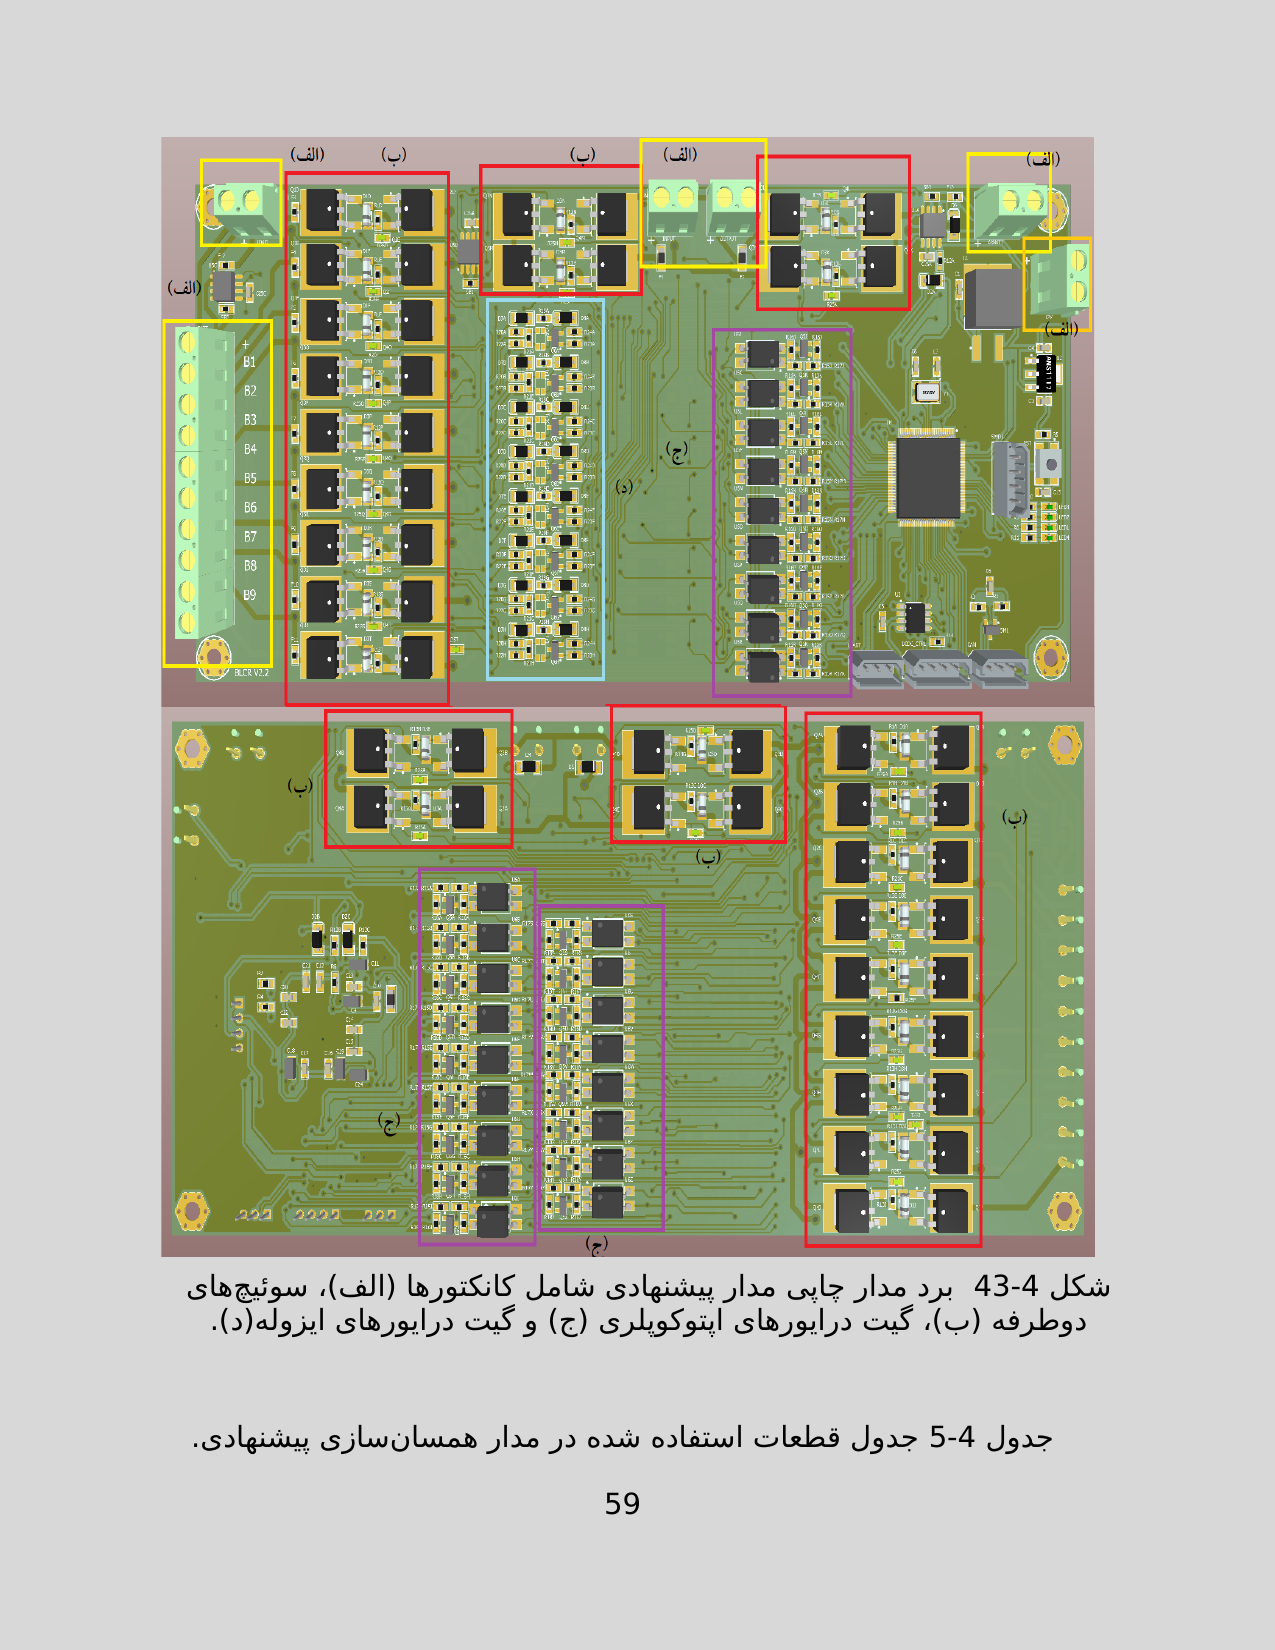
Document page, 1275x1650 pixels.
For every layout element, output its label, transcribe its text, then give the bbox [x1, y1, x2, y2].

table_header [161, 125, 1136, 1269]
picture [161, 137, 1095, 1257]
